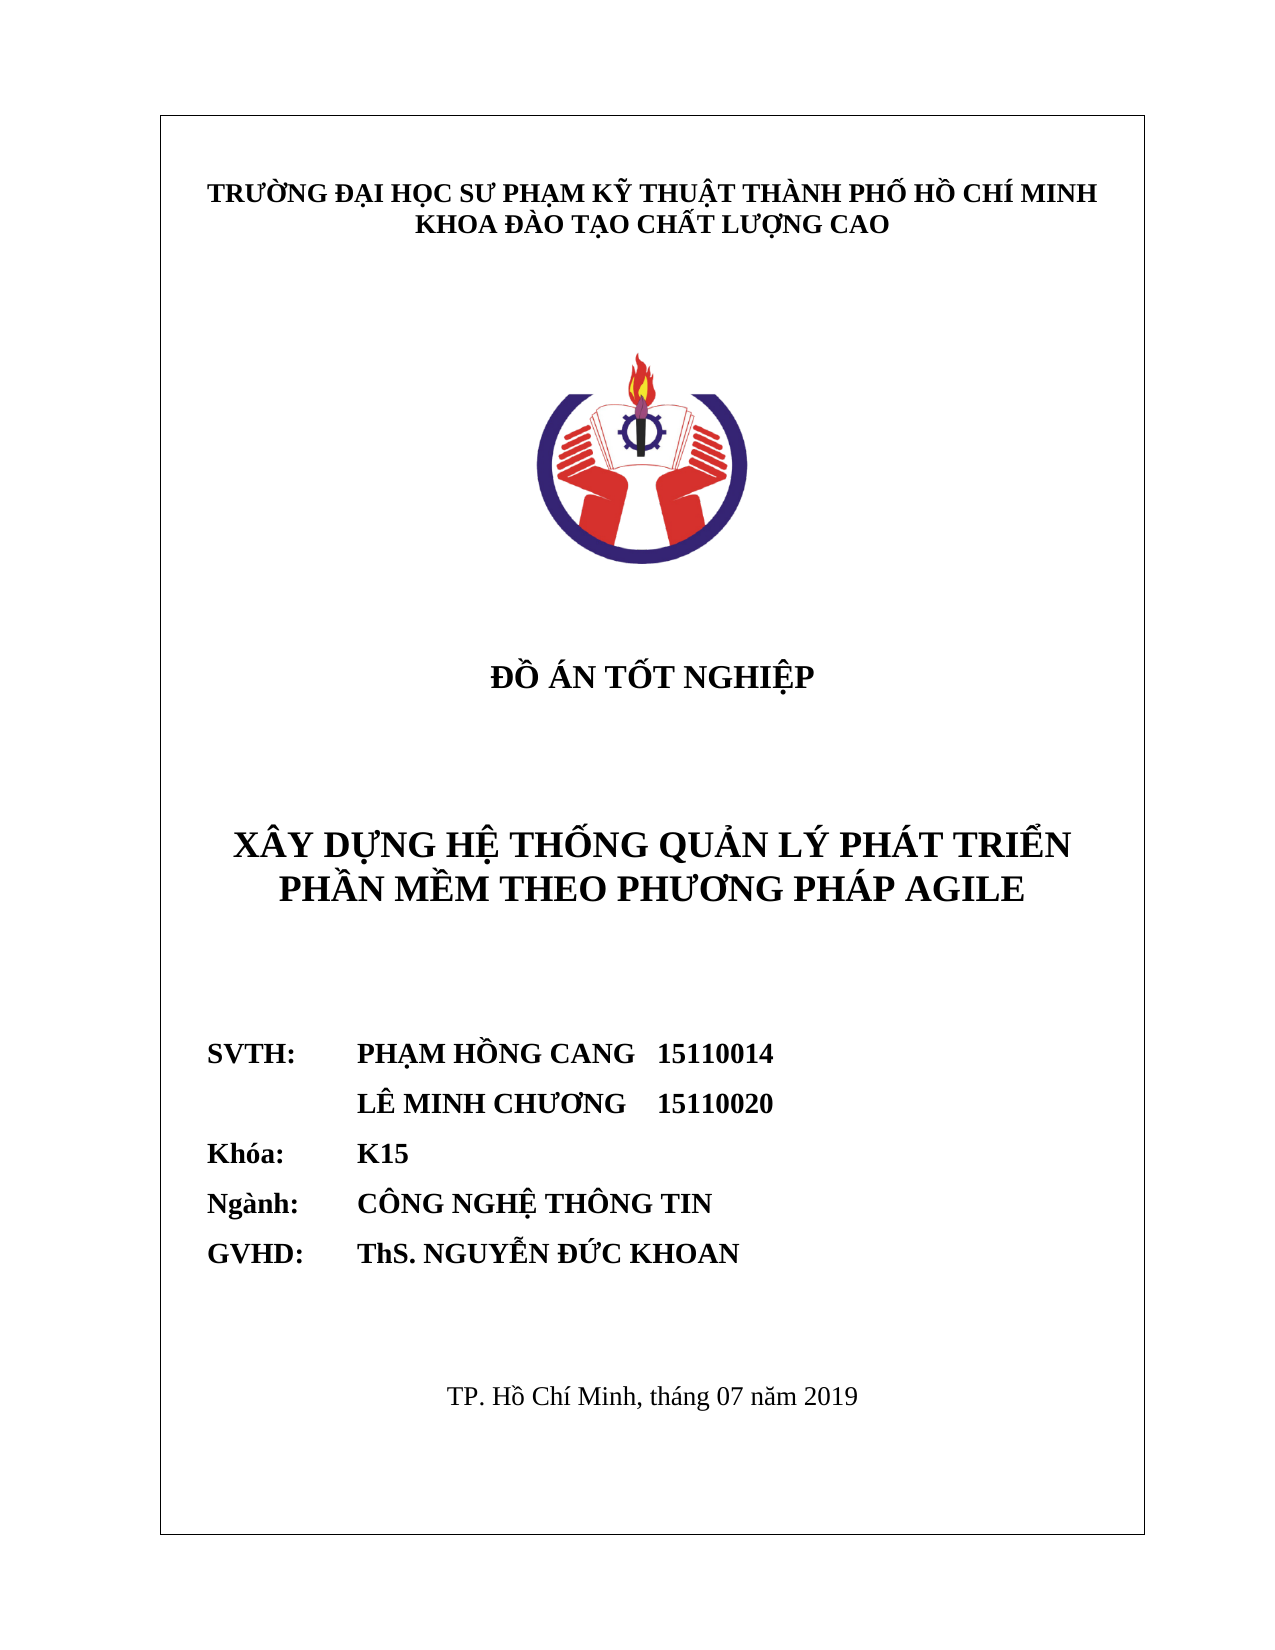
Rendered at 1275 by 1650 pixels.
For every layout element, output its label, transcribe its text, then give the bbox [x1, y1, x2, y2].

text ĐỒ ÁN TỐT NGHIỆP [207, 658, 1098, 696]
text LÊ MINH CHƯƠNG 15110020 [207, 1086, 1098, 1119]
list TP. Hồ Chí Minh, tháng 07 năm 2019 [207, 1380, 1098, 1411]
text SVTH: PHẠM HỒNG CANG 15110014 [207, 1036, 1098, 1069]
text Ngành: CÔNG NGHỆ THÔNG TIN [207, 1186, 1098, 1220]
picture [529, 352, 755, 564]
text Khóa: K15 [207, 1136, 1098, 1170]
text TRƯỜNG ĐẠI HỌC SƯ PHẠM KỸ THUẬT THÀNH PHỐ HỒ CHÍ MINH KHOA ĐÀO TẠO CHẤT LƯỢNG CAO [207, 177, 1098, 239]
text XÂY DỰNG HỆ THỐNG QUẢN LÝ PHÁT TRIỂN PHẦN MỀM THEO PHƯƠNG PHÁP AGILE [207, 823, 1098, 909]
text GVHD: ThS. NGUYỄN ĐỨC KHOAN [207, 1237, 1098, 1270]
